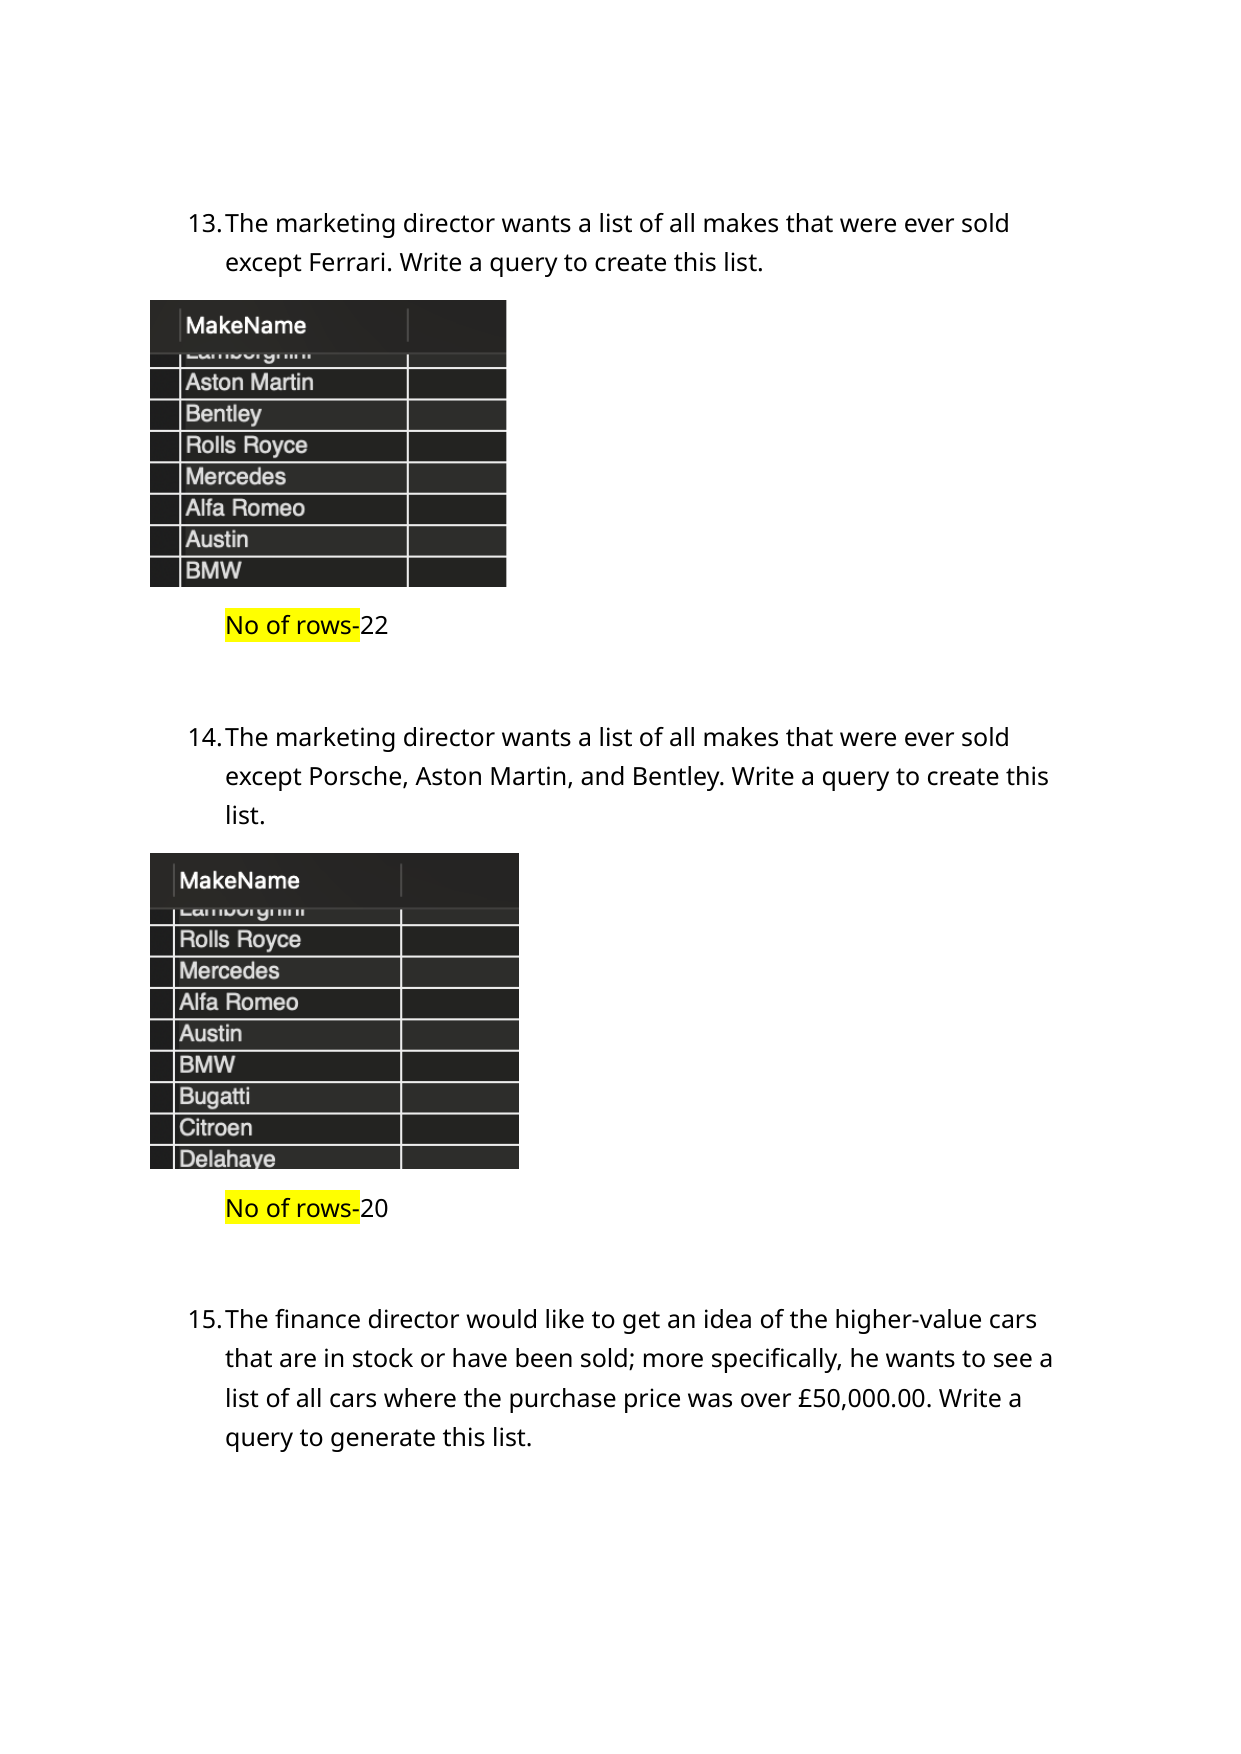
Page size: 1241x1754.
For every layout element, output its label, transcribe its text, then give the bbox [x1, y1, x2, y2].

list No of rows-22 [360, 608, 1090, 642]
list The finance director would like to get an idea of the higher-value cars that are in stock or have been sold; more specifically, he wants to see a list of all cars where the purchase price was over £50,000.00. Write a query to generate this list. [187, 1302, 1090, 1453]
list The marketing director wants a list of all makes that were ever sold except Ferrari. Write a query to create this list. [187, 206, 1090, 279]
list No of rows-20 [360, 1190, 1090, 1224]
picture [150, 853, 519, 1169]
list The marketing director wants a list of all makes that were ever sold except Porsche, Aston Martin, and Bentley. Write a query to create this list. [187, 720, 1090, 832]
picture [150, 300, 507, 587]
